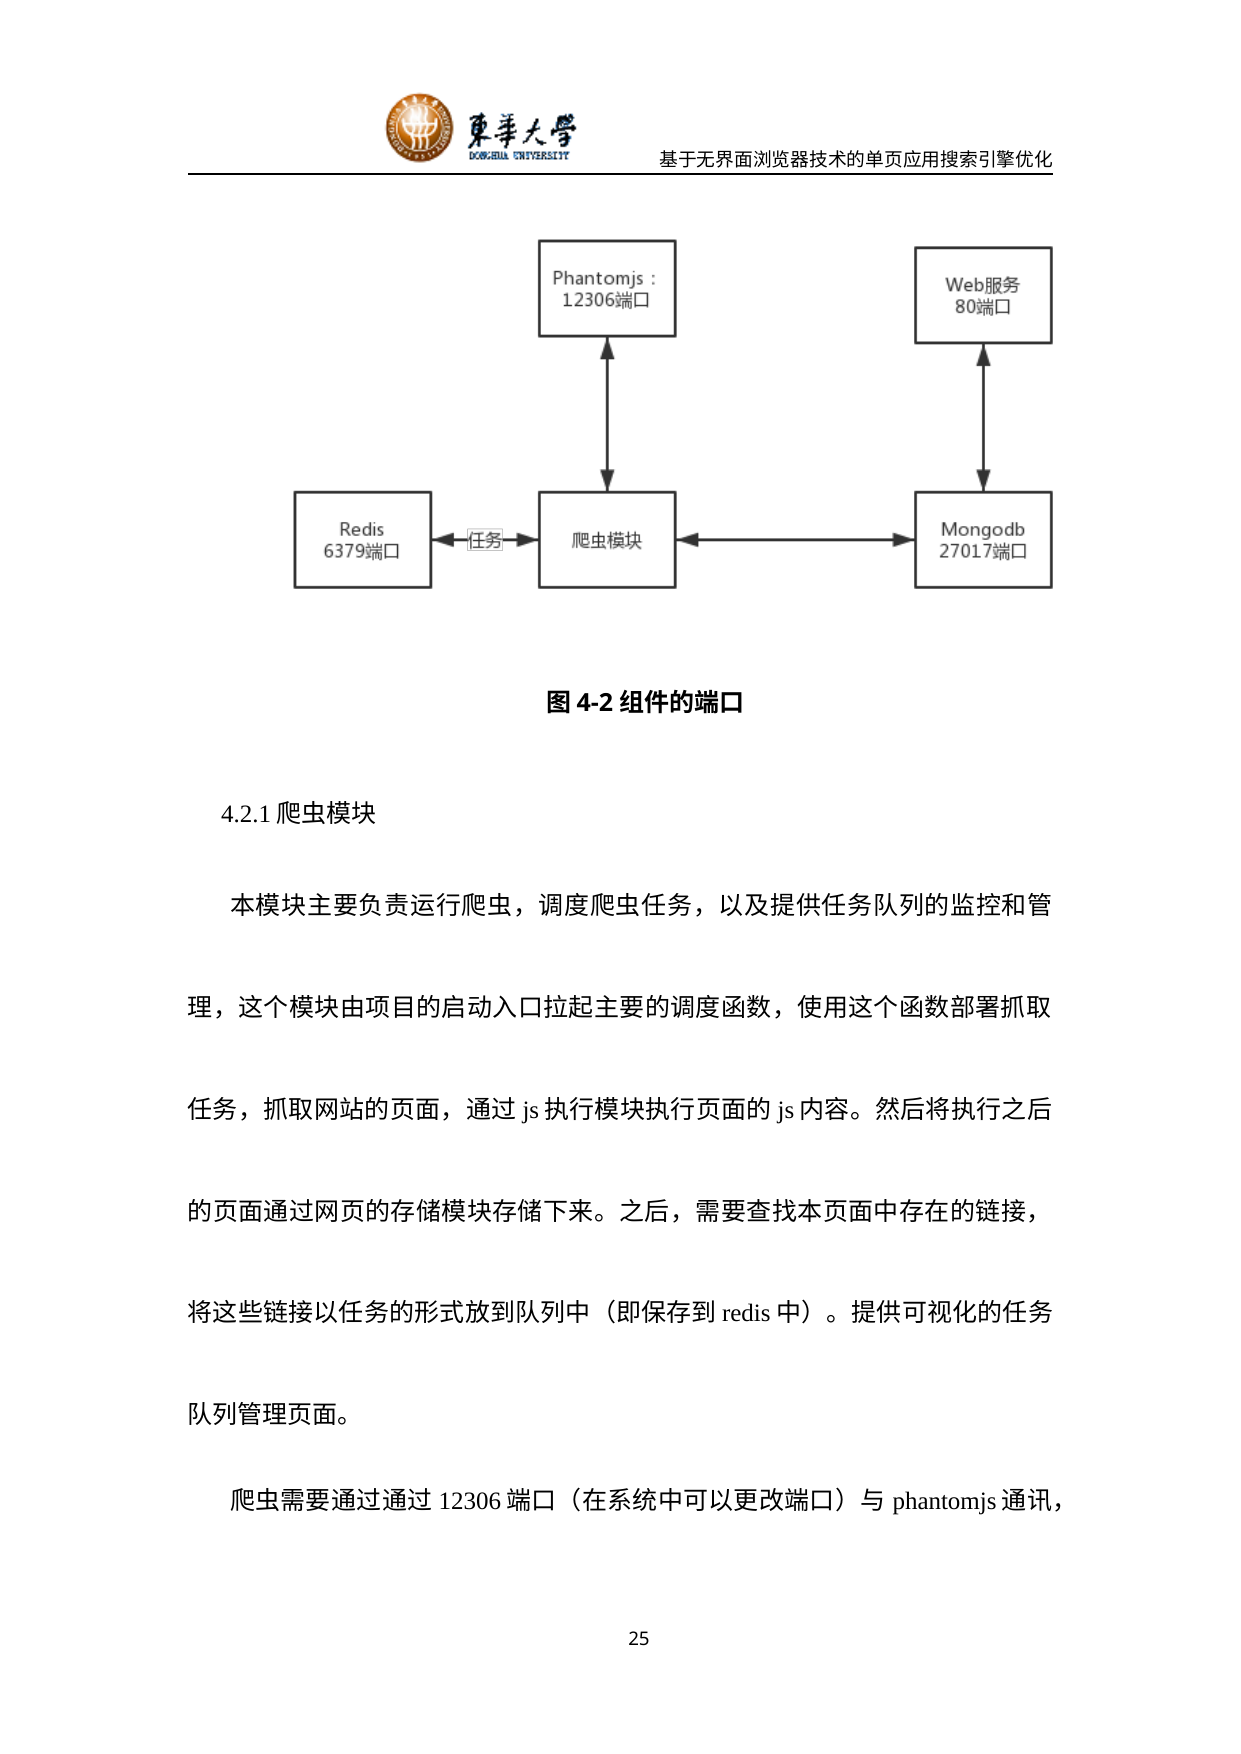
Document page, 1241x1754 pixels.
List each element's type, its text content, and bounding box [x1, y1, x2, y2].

text 4.2.1爬虫模块 [187, 777, 1053, 845]
text 图 4-2 组件的端口 [187, 666, 1053, 734]
text 本模块主要负责运行爬虫，调度爬虫任务，以及提供任务队列的监控和管理，这个模块由项目的启动入口拉起主要的调度函数，使用这个函数部署抓取任务，抓取网站的页面，通过js执行模块执行页面的js内容。然后将执行之后的页面通过网页的存储模块存储下来。之后，需要查找本页面中存在的链接，将这些链接以任务的形式放到队列中（即保存到redis中）。提供可视化的任务队列管理页面。 [187, 869, 1053, 1447]
picture [230, 176, 1095, 631]
picture [382, 88, 581, 166]
text 爬虫需要通过通过12306端口（在系统中可以更改端口）与phantomjs通讯，以post请求的方式发给phantomjs页面解析的请求，由phantomjs执行解析页面的任务，然后作为response返回。 [187, 1465, 1053, 1533]
